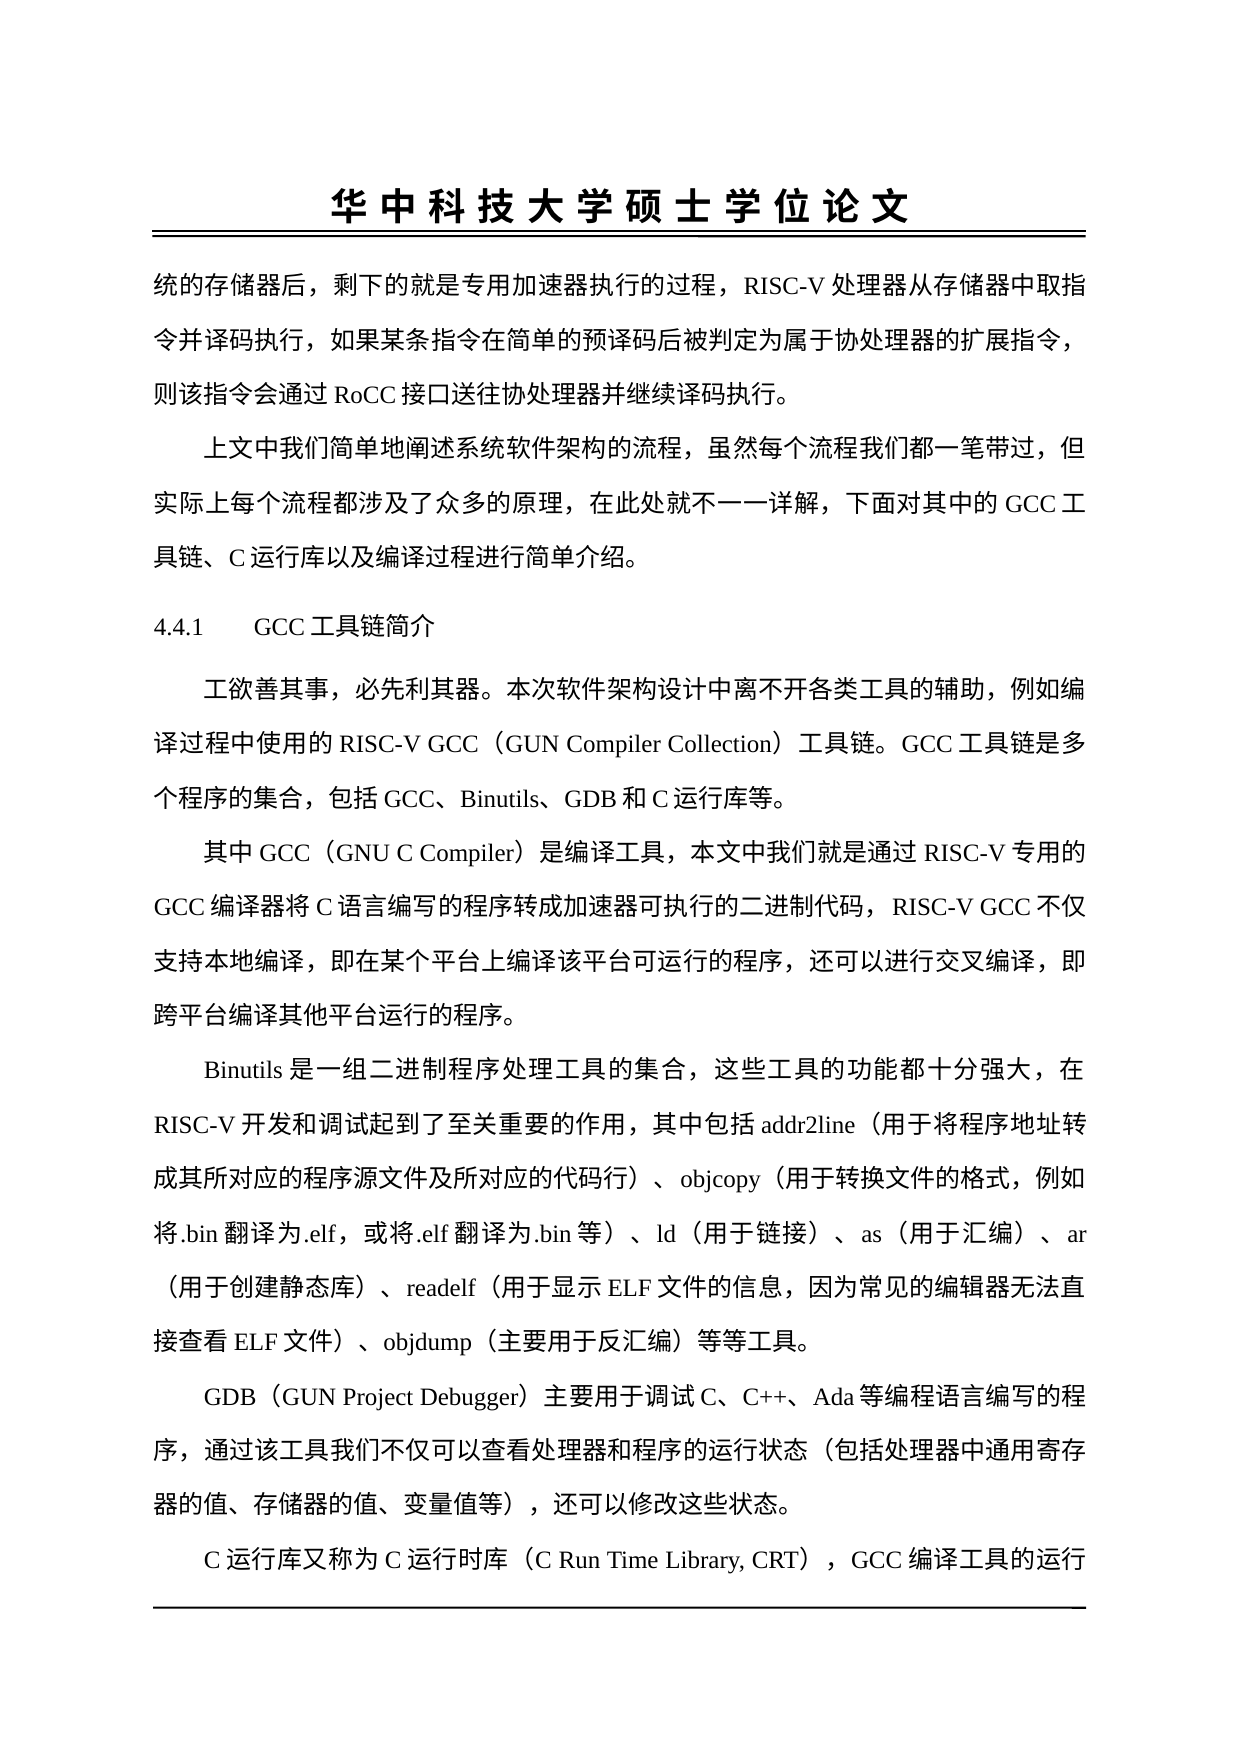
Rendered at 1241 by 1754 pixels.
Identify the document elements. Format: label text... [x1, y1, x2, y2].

text 上文中我们简单地阐述系统软件架构的流程，虽然每个流程我们都一笔带过，但实际上每个流程都涉及了众多的原理，在此处就不一一详解，下面对其中的GCC工具链、C运行库以及编译过程进行简单介绍。 [153, 429, 1087, 574]
text 其中GCC（GNU C Compiler）是编译工具，本文中我们就是通过RISC-V专用的GCC编译器将C语言编写的程序转成加速器可执行的二进制代码，RISC-V GCC不仅支持本地编译，即在某个平台上编译该平台可运行的程序，还可以进行交叉编译，即跨平台编译其他平台运行的程序。 [153, 832, 1087, 1032]
text GDB（GUN Project Debugger）主要用于调试C、C++、Ada等编程语言编写的程序，通过该工具我们不仅可以查看处理器和程序的运行状态（包括处理器中通用寄存器的值、存储器的值、变量值等），还可以修改这些状态。 [153, 1376, 1087, 1521]
text Binutils是一组二进制程序处理工具的集合，这些工具的功能都十分强大，在RISC-V开发和调试起到了至关重要的作用，其中包括addr2line（用于将程序地址转成其所对应的程序源文件及所对应的代码行）、objcopy（用于转换文件的格式，例如将.bin翻译为.elf，或将.elf翻译为.bin等）、ld（用于链接）、as（用于汇编）、ar（用于创建静态库）、readelf（用于显示ELF文件的信息，因为常见的编辑器无法直接查看ELF文件）、objdump（主要用于反汇编）等等工具。 [153, 1050, 1087, 1358]
text 工欲善其事，必先利其器。本次软件架构设计中离不开各类工具的辅助，例如编译过程中使用的RISC-V GCC（GUN Compiler Collection）工具链。GCC工具链是多个程序的集合，包括GCC、Binutils、GDB和C运行库等。 [153, 669, 1087, 814]
subtitle GCC工具链简介 [153, 607, 1087, 643]
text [153, 1539, 1087, 1576]
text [153, 266, 1087, 411]
